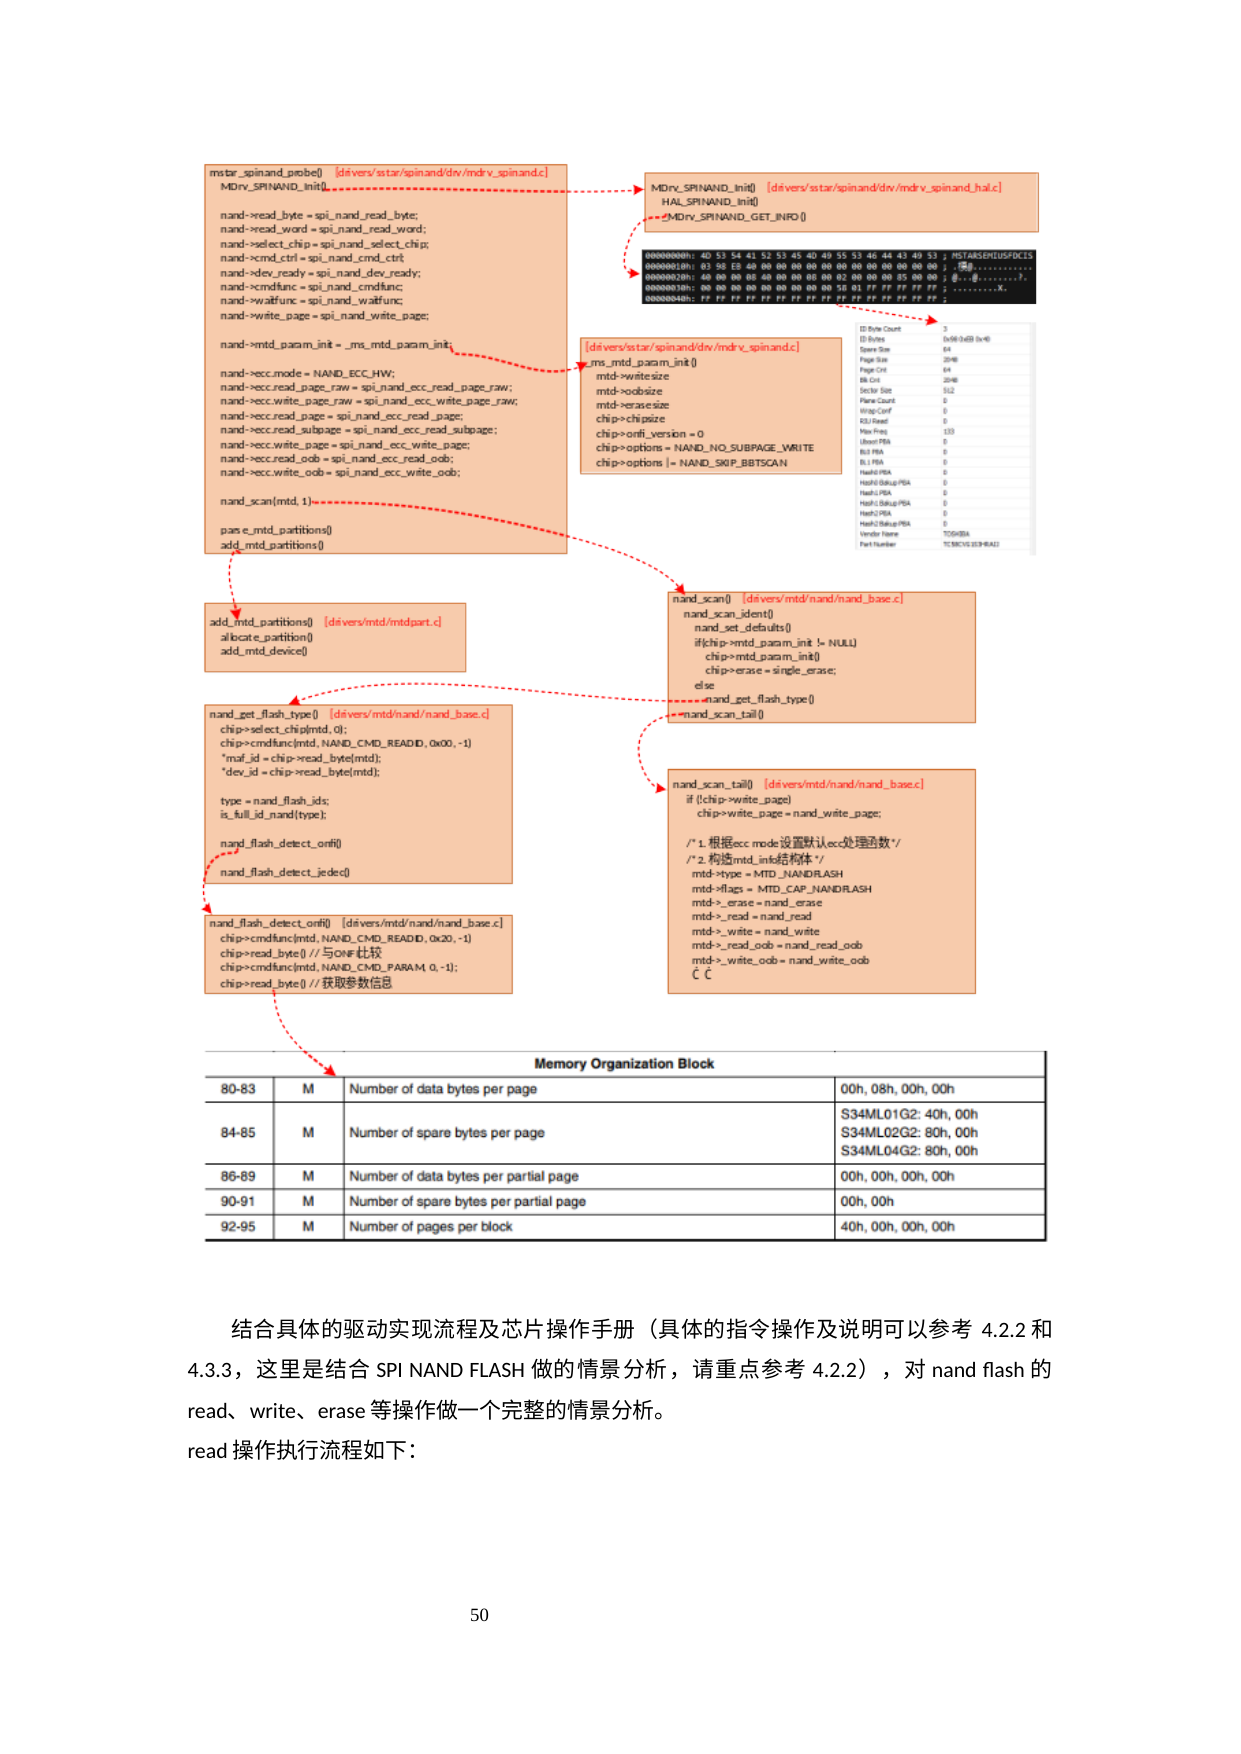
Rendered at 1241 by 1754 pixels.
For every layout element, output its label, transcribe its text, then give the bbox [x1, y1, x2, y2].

text read操作执行流程如下： [187, 1433, 1053, 1465]
text 结合具体的驱动实现流程及芯片操作手册（具体的指令操作及说明可以参考4.2.2和4.3.3，这里是结合SPI NAND FLASH做的情景分析，请重点参考4.2.2），对nand flash的read、write、erase等操作做一个完整的情景分析。 [187, 1311, 1053, 1425]
